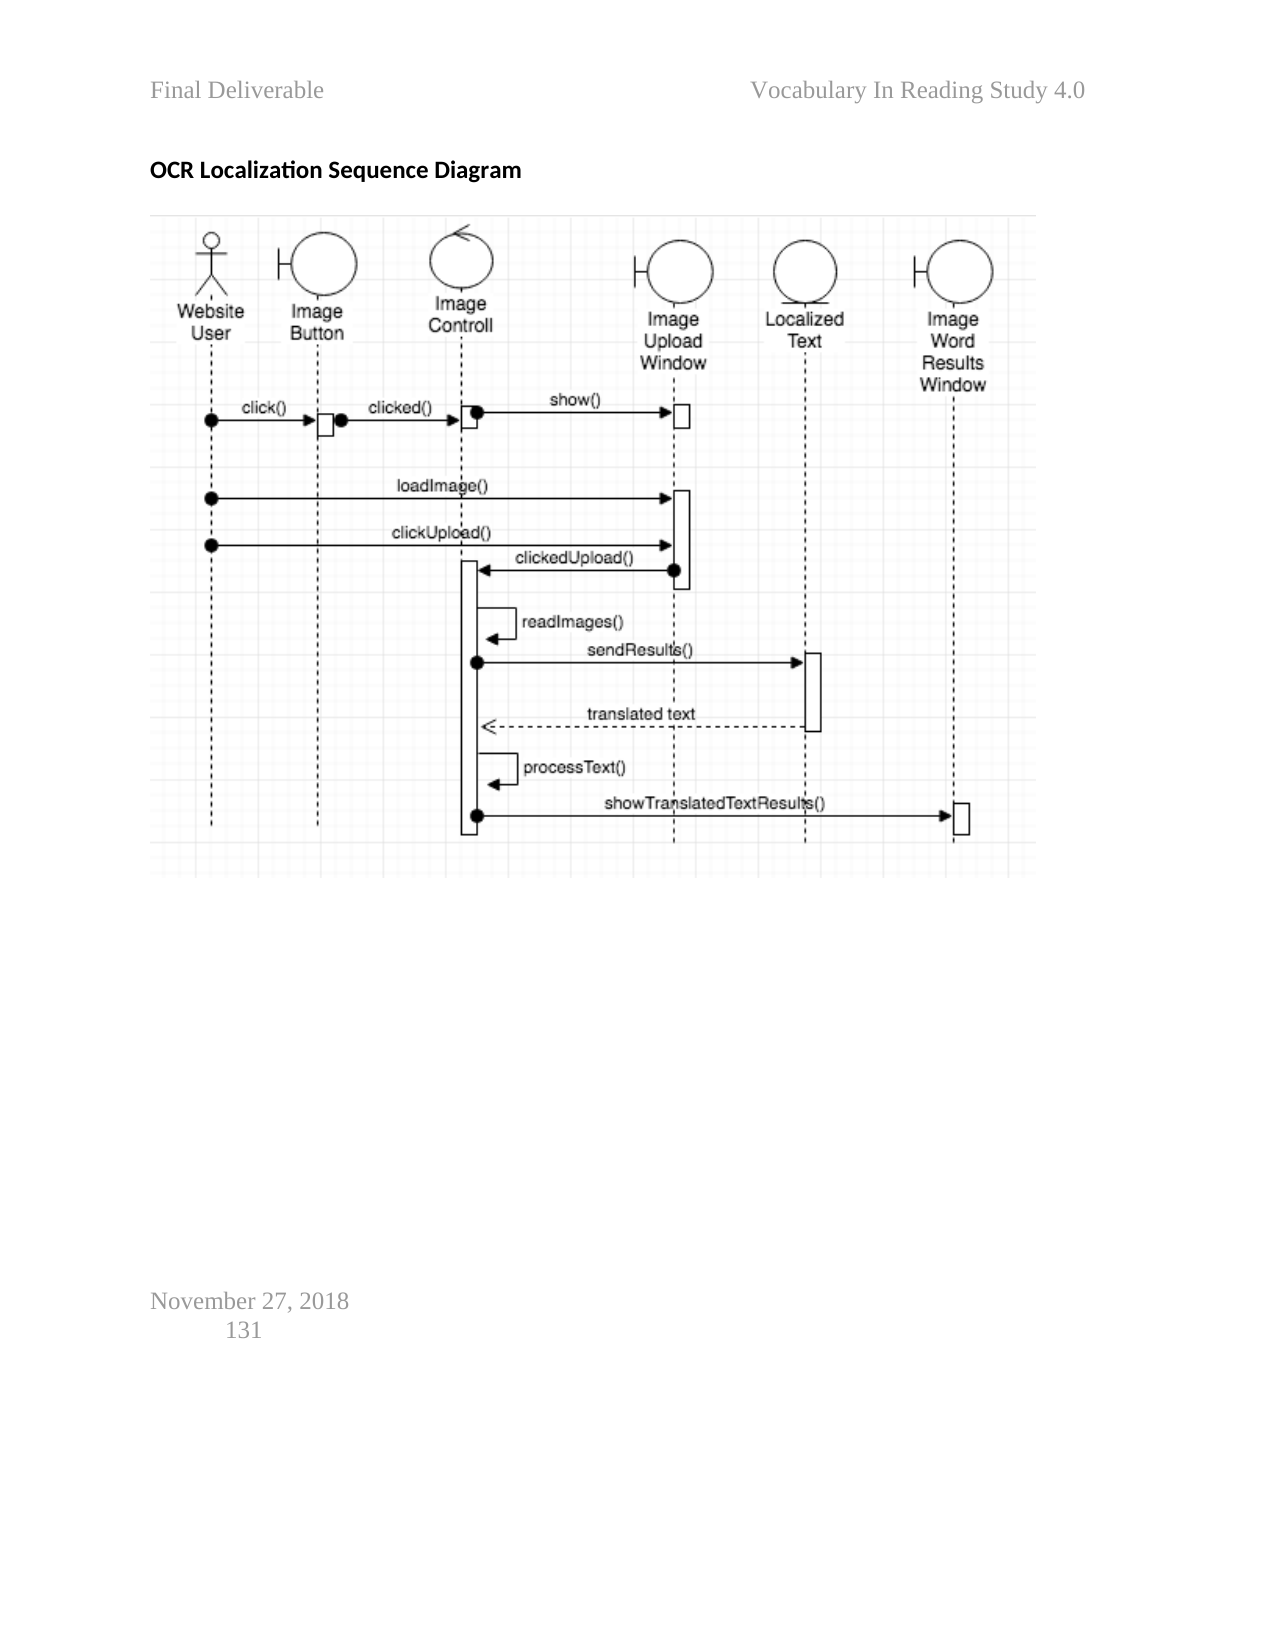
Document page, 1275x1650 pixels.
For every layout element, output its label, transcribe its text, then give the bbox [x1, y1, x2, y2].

subtitle OCR Localization Sequence Diagram [150, 154, 1125, 185]
picture [150, 215, 1036, 878]
